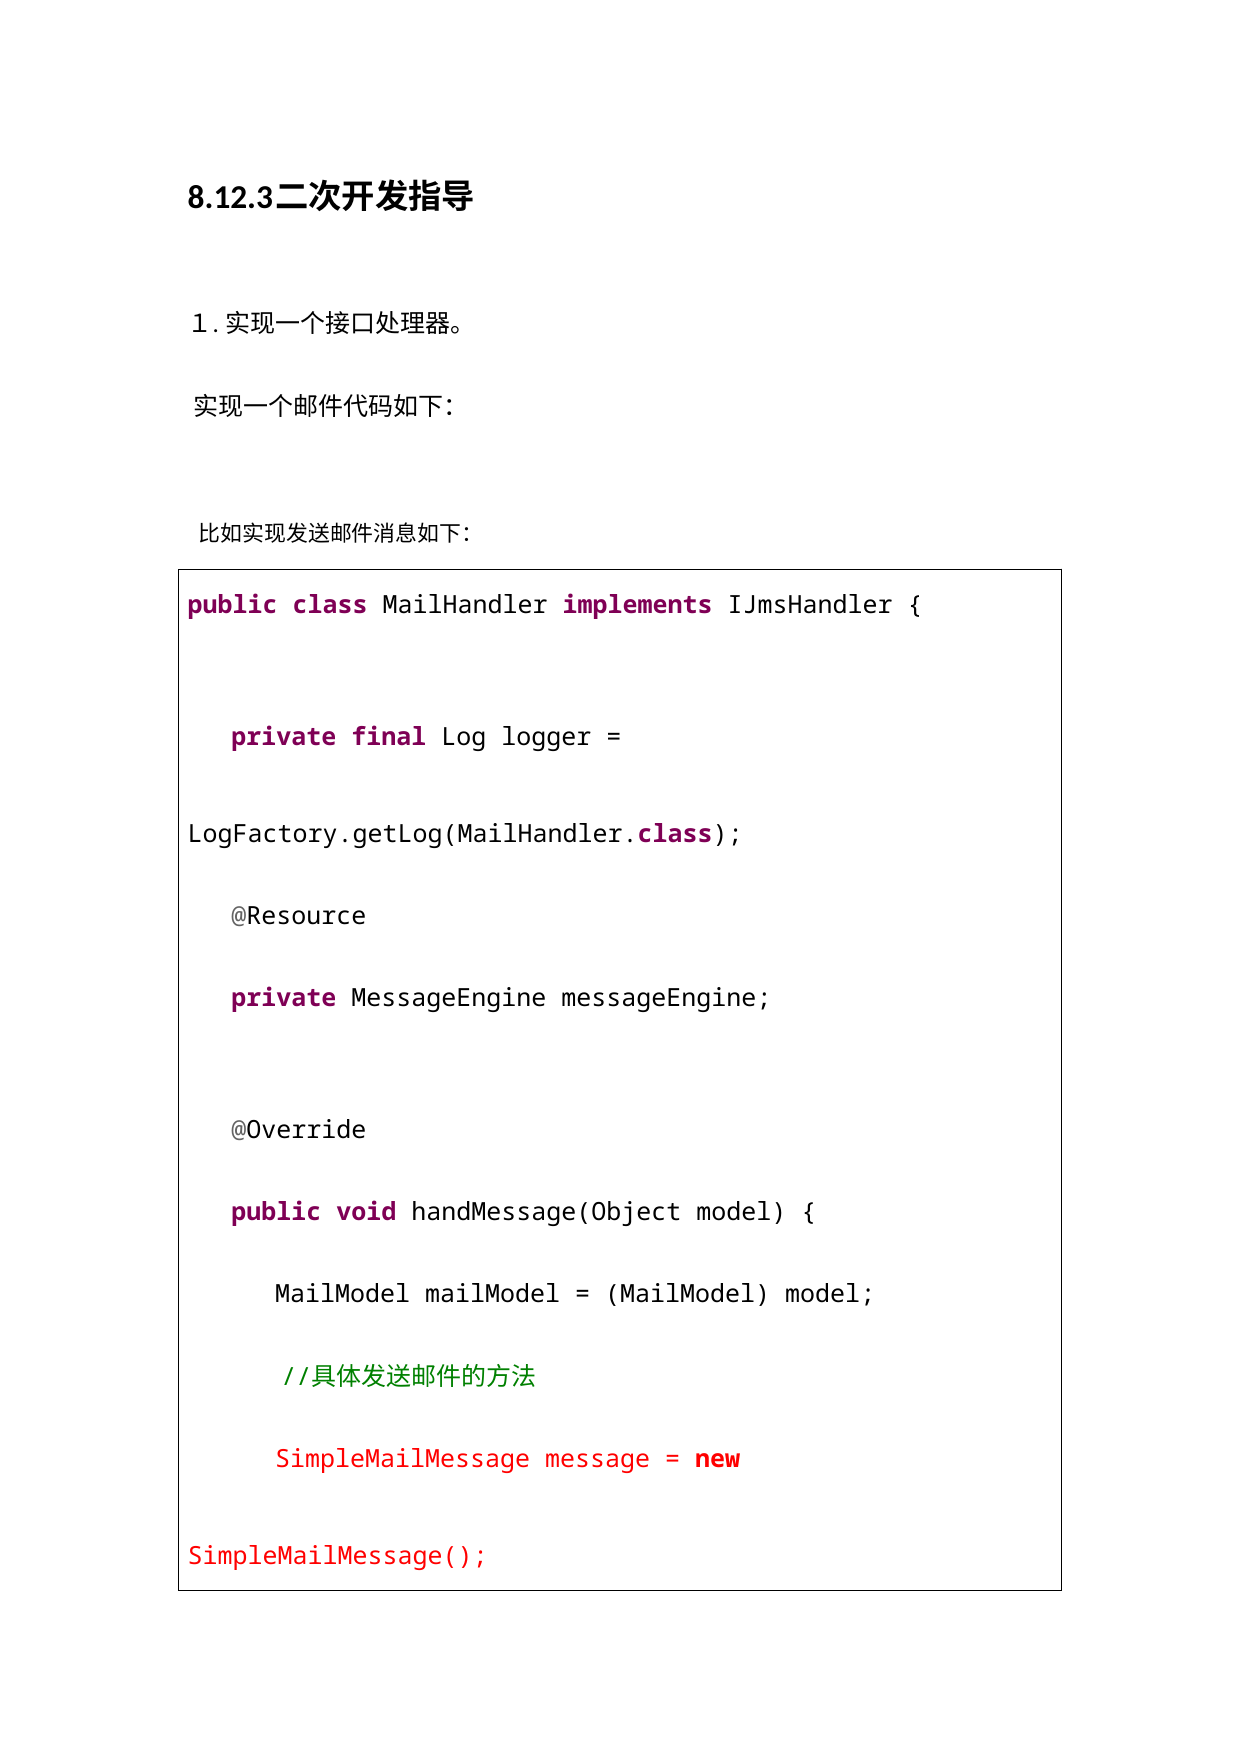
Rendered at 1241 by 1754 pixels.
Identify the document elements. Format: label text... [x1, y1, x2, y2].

text 实现一个邮件代码如下： [187, 372, 1053, 437]
text @Resource [179, 879, 1061, 948]
text public void handMessage(Object model) { [179, 1175, 1061, 1243]
text 比如实现发送邮件消息如下： [187, 516, 1053, 548]
text //具体发送邮件的方法 [179, 1339, 1061, 1407]
list 实现一个接口处理器。 [187, 289, 1053, 354]
text private MessageEngine messageEngine; [179, 961, 1061, 1029]
text public class MailHandler implements IJmsHandler { [179, 570, 1061, 637]
text @Override [179, 1093, 1061, 1161]
text MailModel mailModel = (MailModel) model; [179, 1257, 1061, 1325]
text SimpleMailMessage message = new SimpleMailMessage(); [179, 1422, 1061, 1590]
text private final Log logger = LogFactory.getLog(MailHandler.class); [179, 700, 1061, 866]
subtitle 二次开发指导 [187, 162, 1053, 227]
